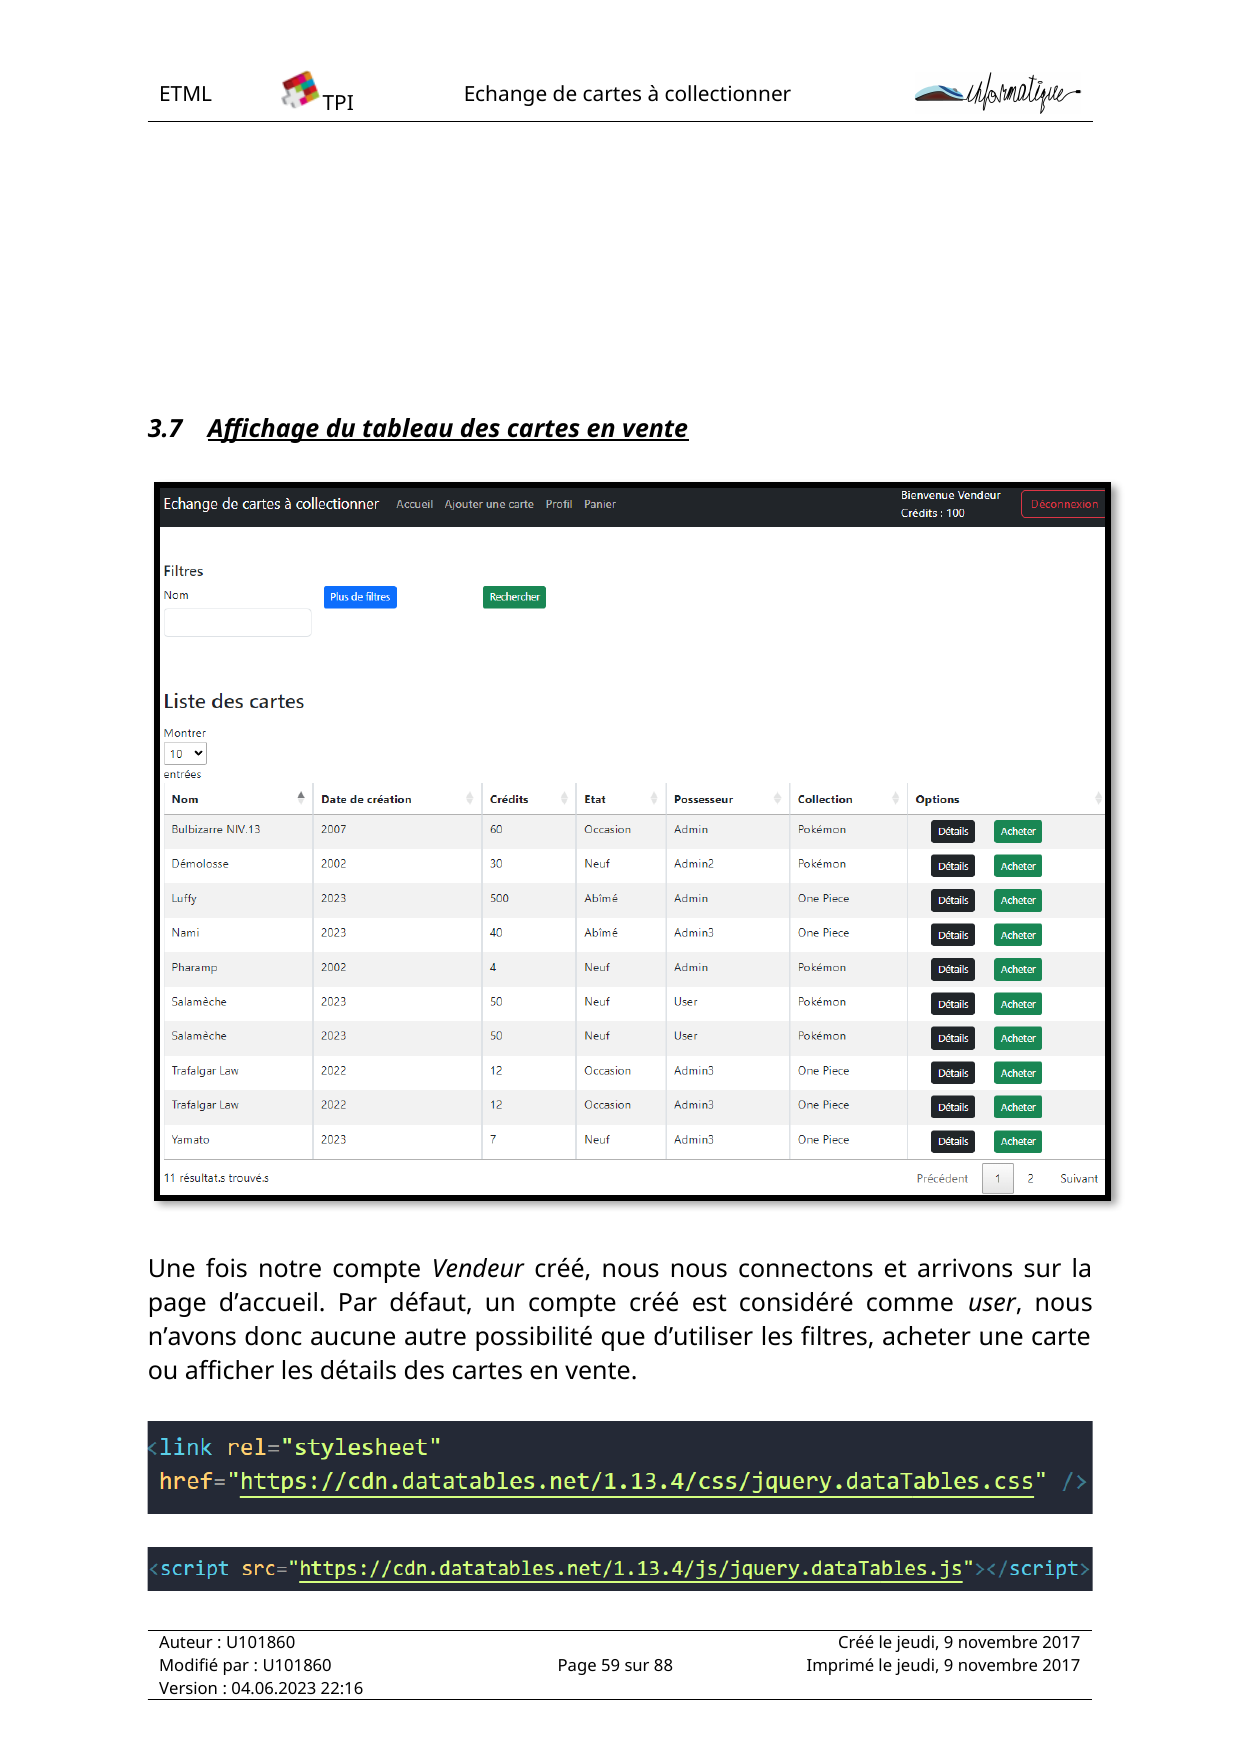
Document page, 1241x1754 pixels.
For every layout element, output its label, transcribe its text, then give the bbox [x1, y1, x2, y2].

picture [147, 1421, 1093, 1514]
picture [147, 1547, 1093, 1591]
subtitle Affichage du tableau des cartes en vente [148, 411, 1092, 445]
picture [160, 488, 1105, 1195]
text Une fois notre compte Vendeur créé, nous nous connectons et arrivons sur la page d’accueil. Par défaut, un compte créé est considéré comme user, nous n’avons donc aucune autre possibilité que d’utiliser les filtres, acheter une carte ou afficher les détails des cartes en vente. [148, 1251, 1092, 1387]
picture [276, 69, 323, 111]
